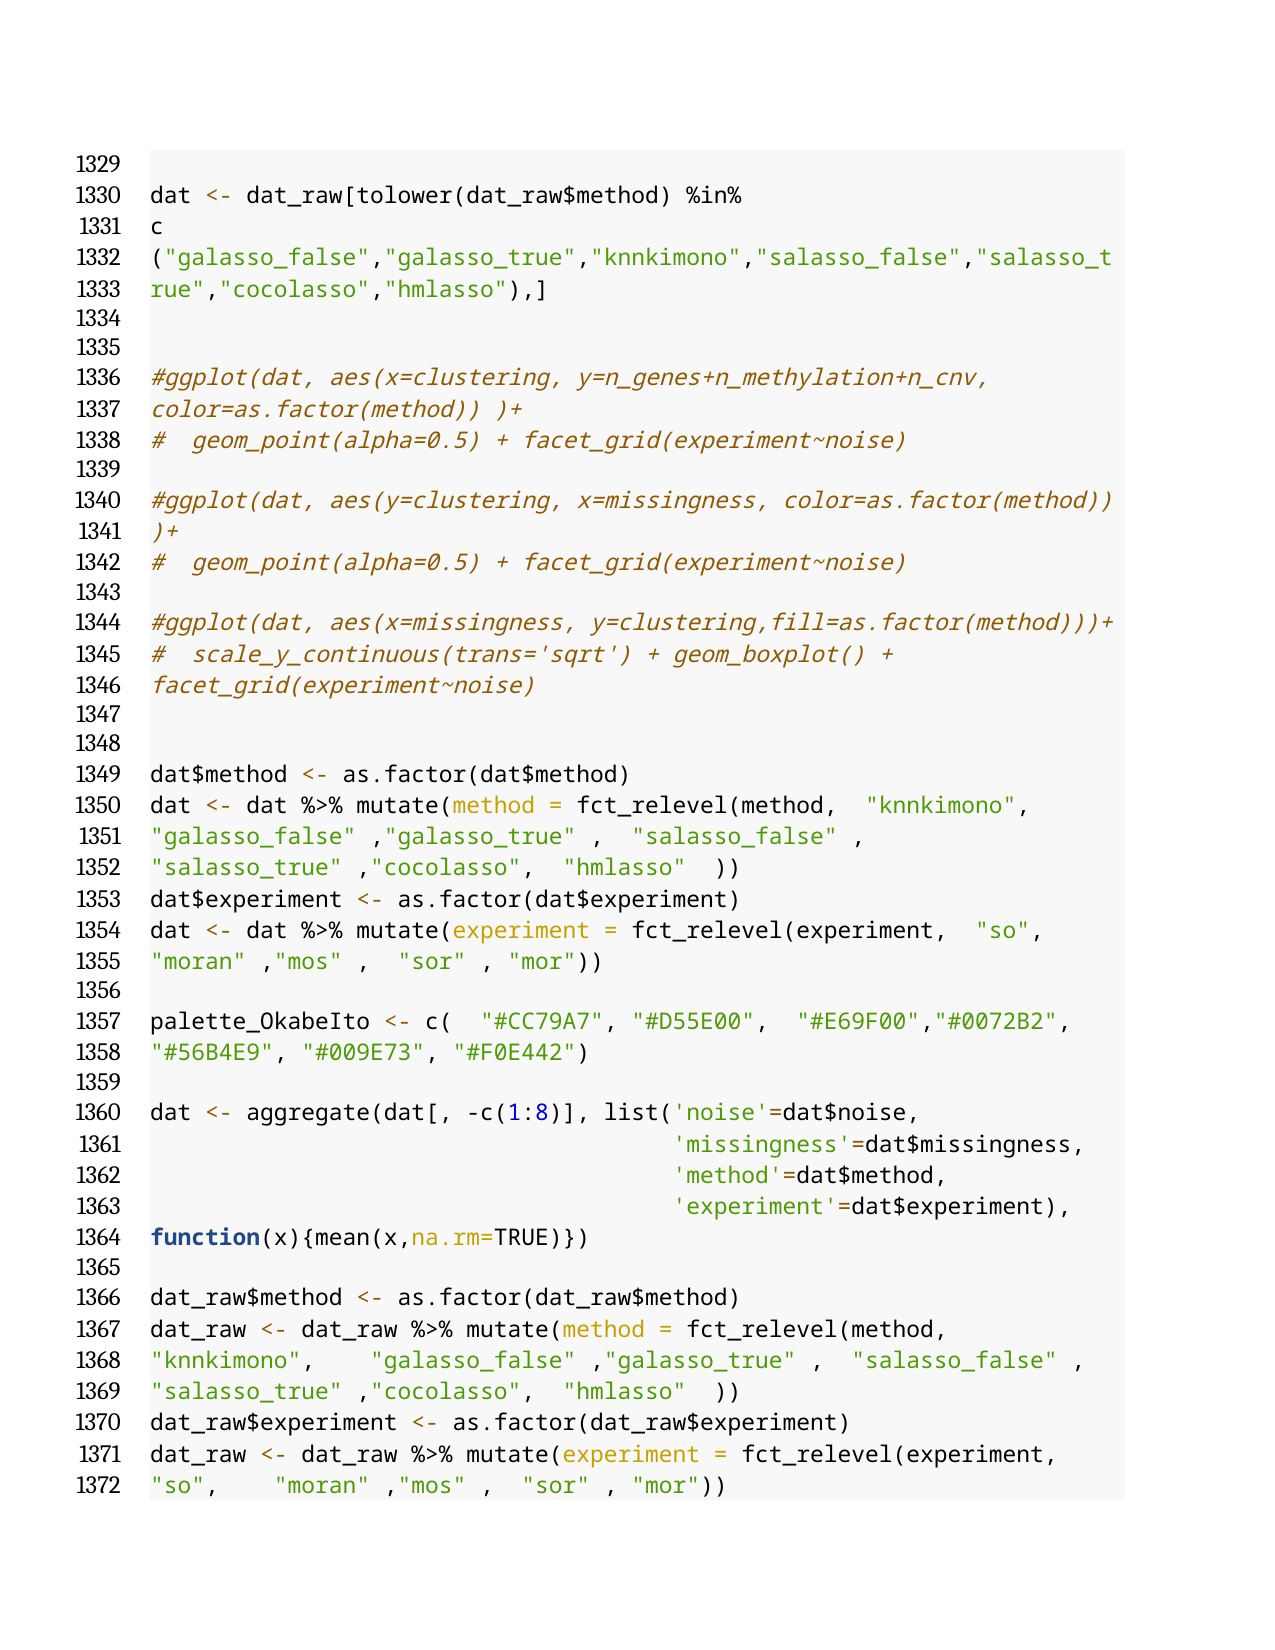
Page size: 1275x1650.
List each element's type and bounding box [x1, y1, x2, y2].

text [150, 150, 1125, 1500]
